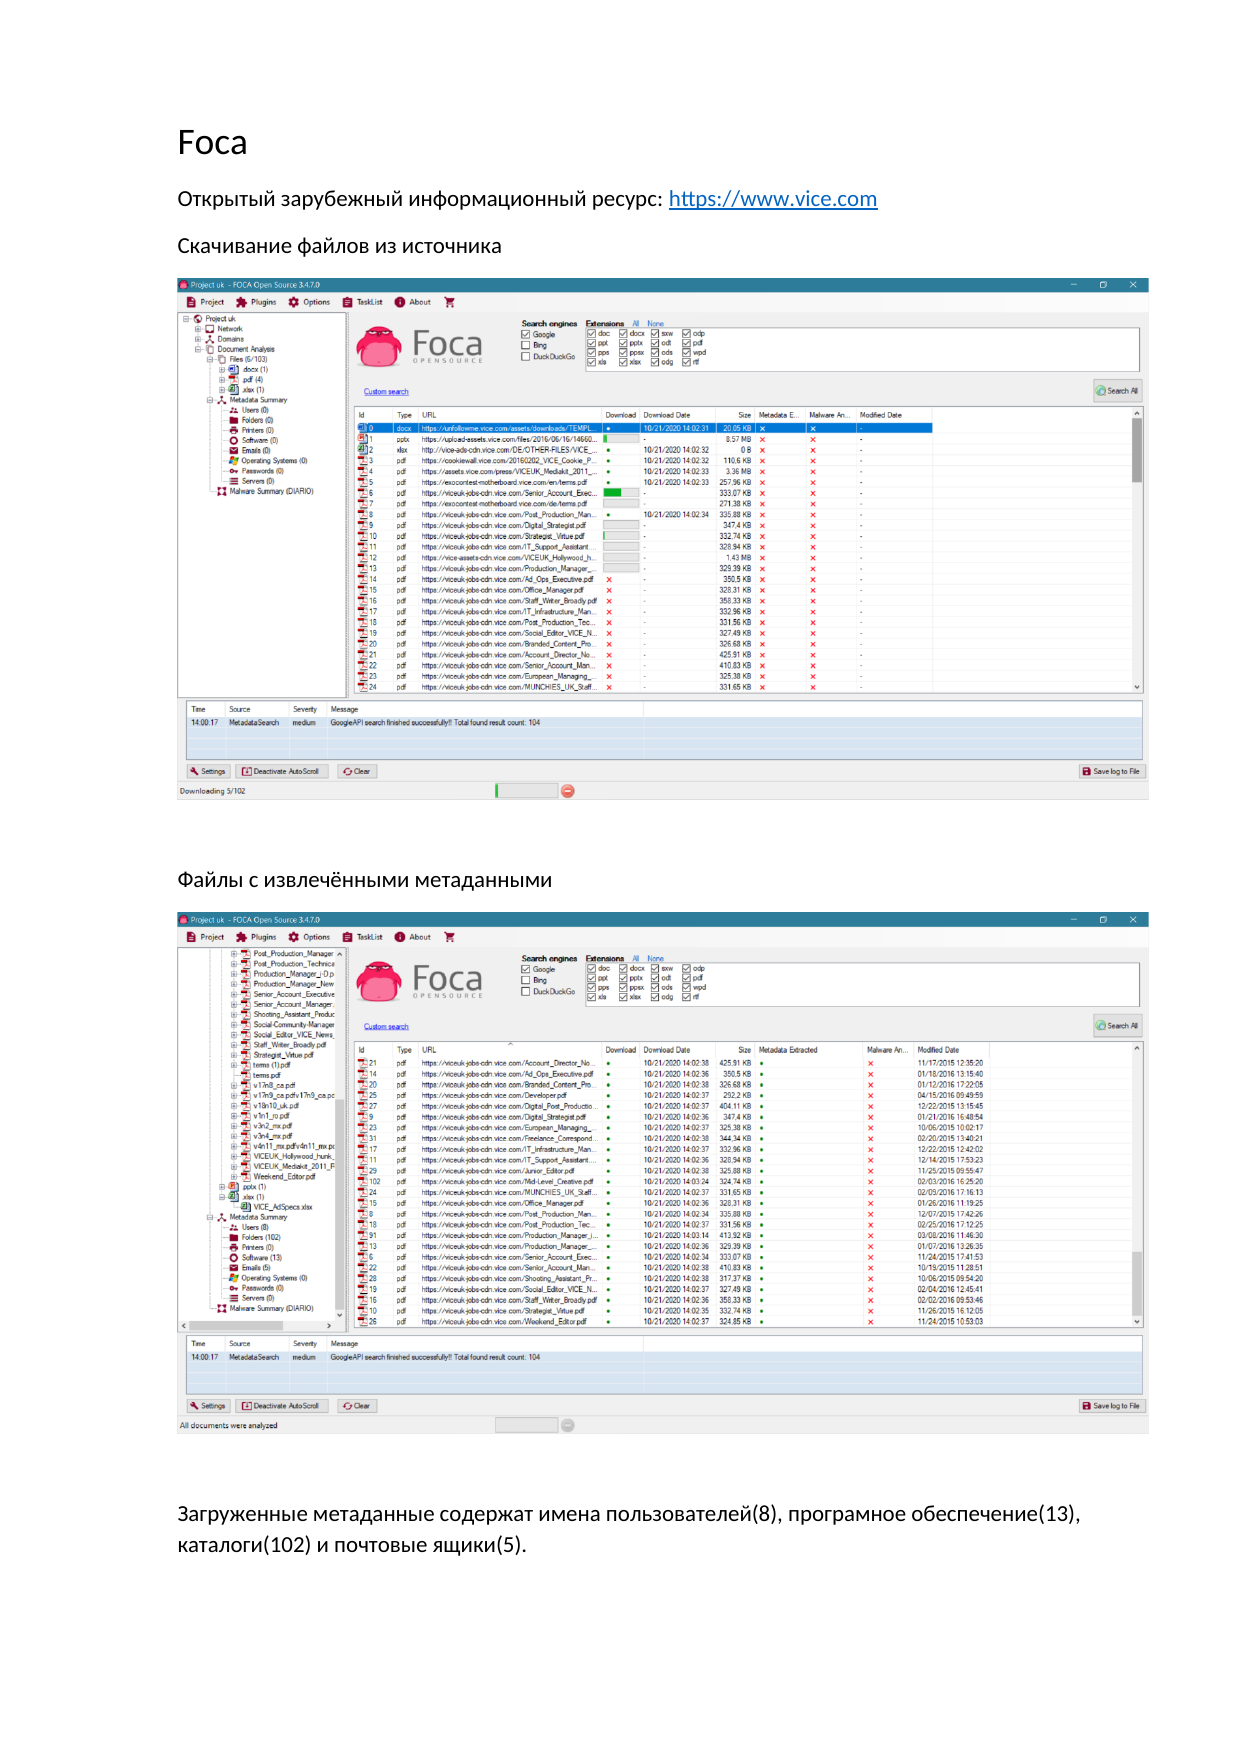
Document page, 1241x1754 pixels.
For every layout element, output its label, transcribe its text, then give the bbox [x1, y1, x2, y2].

picture [177, 278, 1149, 800]
text Открытый зарубежный информационный ресурс: https://www.vice.com [177, 184, 1152, 212]
text Загруженные метаданные содержат имена пользователей(8), програмное обеспечение(13), каталоги(102) и почтовые ящики(5). [177, 1499, 1152, 1558]
text Скачивание файлов из источника [177, 231, 1152, 259]
text Foca [177, 118, 1152, 164]
text Файлы с извлечёнными метаданными [177, 865, 1152, 893]
picture [177, 912, 1149, 1434]
